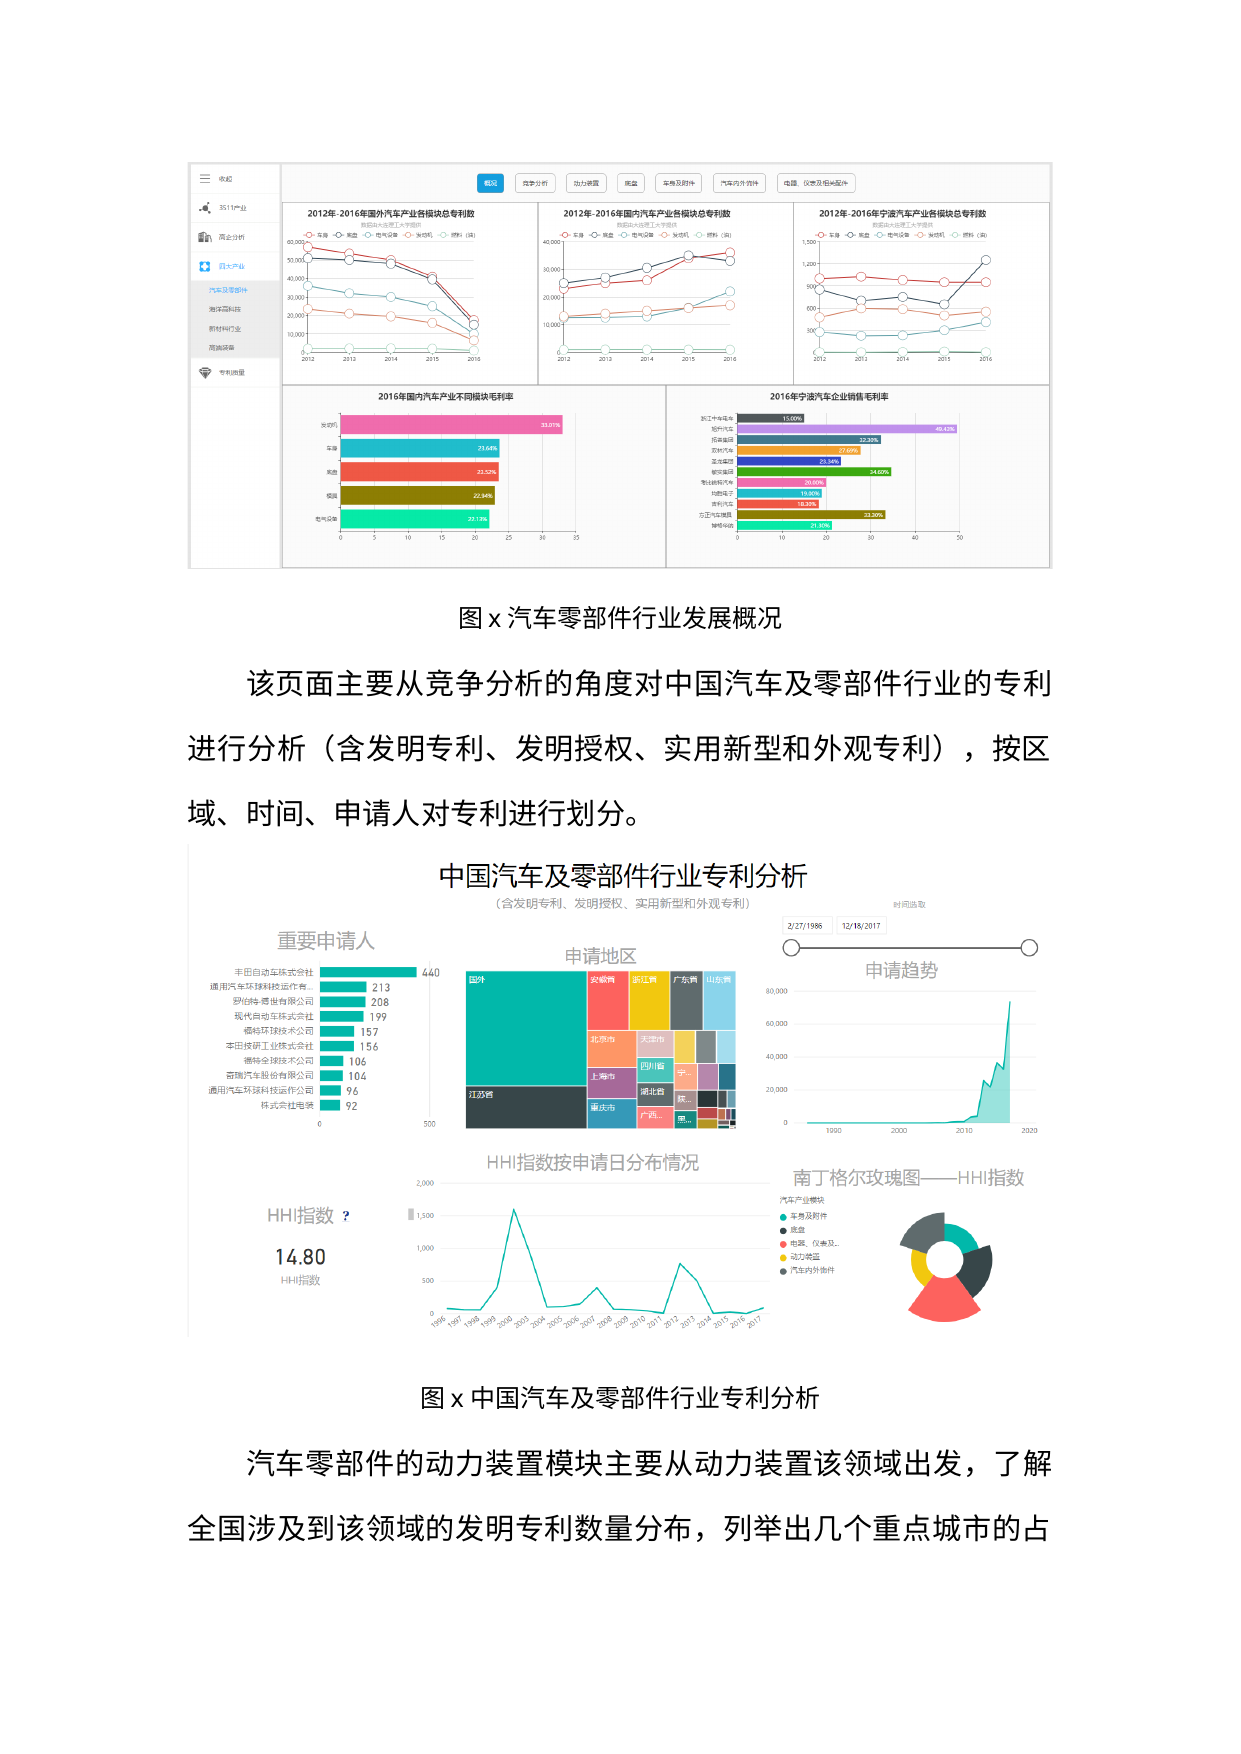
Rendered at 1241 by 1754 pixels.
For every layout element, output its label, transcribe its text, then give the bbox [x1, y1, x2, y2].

text 该页面主要从竞争分析的角度对中国汽车及零部件行业的专利进行分析（含发明专利、发明授权、实用新型和外观专利），按区域、时间、申请人对专利进行划分。 [187, 649, 1053, 844]
text 图x 汽车零部件行业发展概况 [187, 584, 1053, 649]
text 图x 中国汽车及零部件行业专利分析 [187, 1364, 1053, 1429]
picture [187, 844, 1053, 1337]
picture [187, 162, 1053, 569]
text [187, 1429, 1053, 1559]
